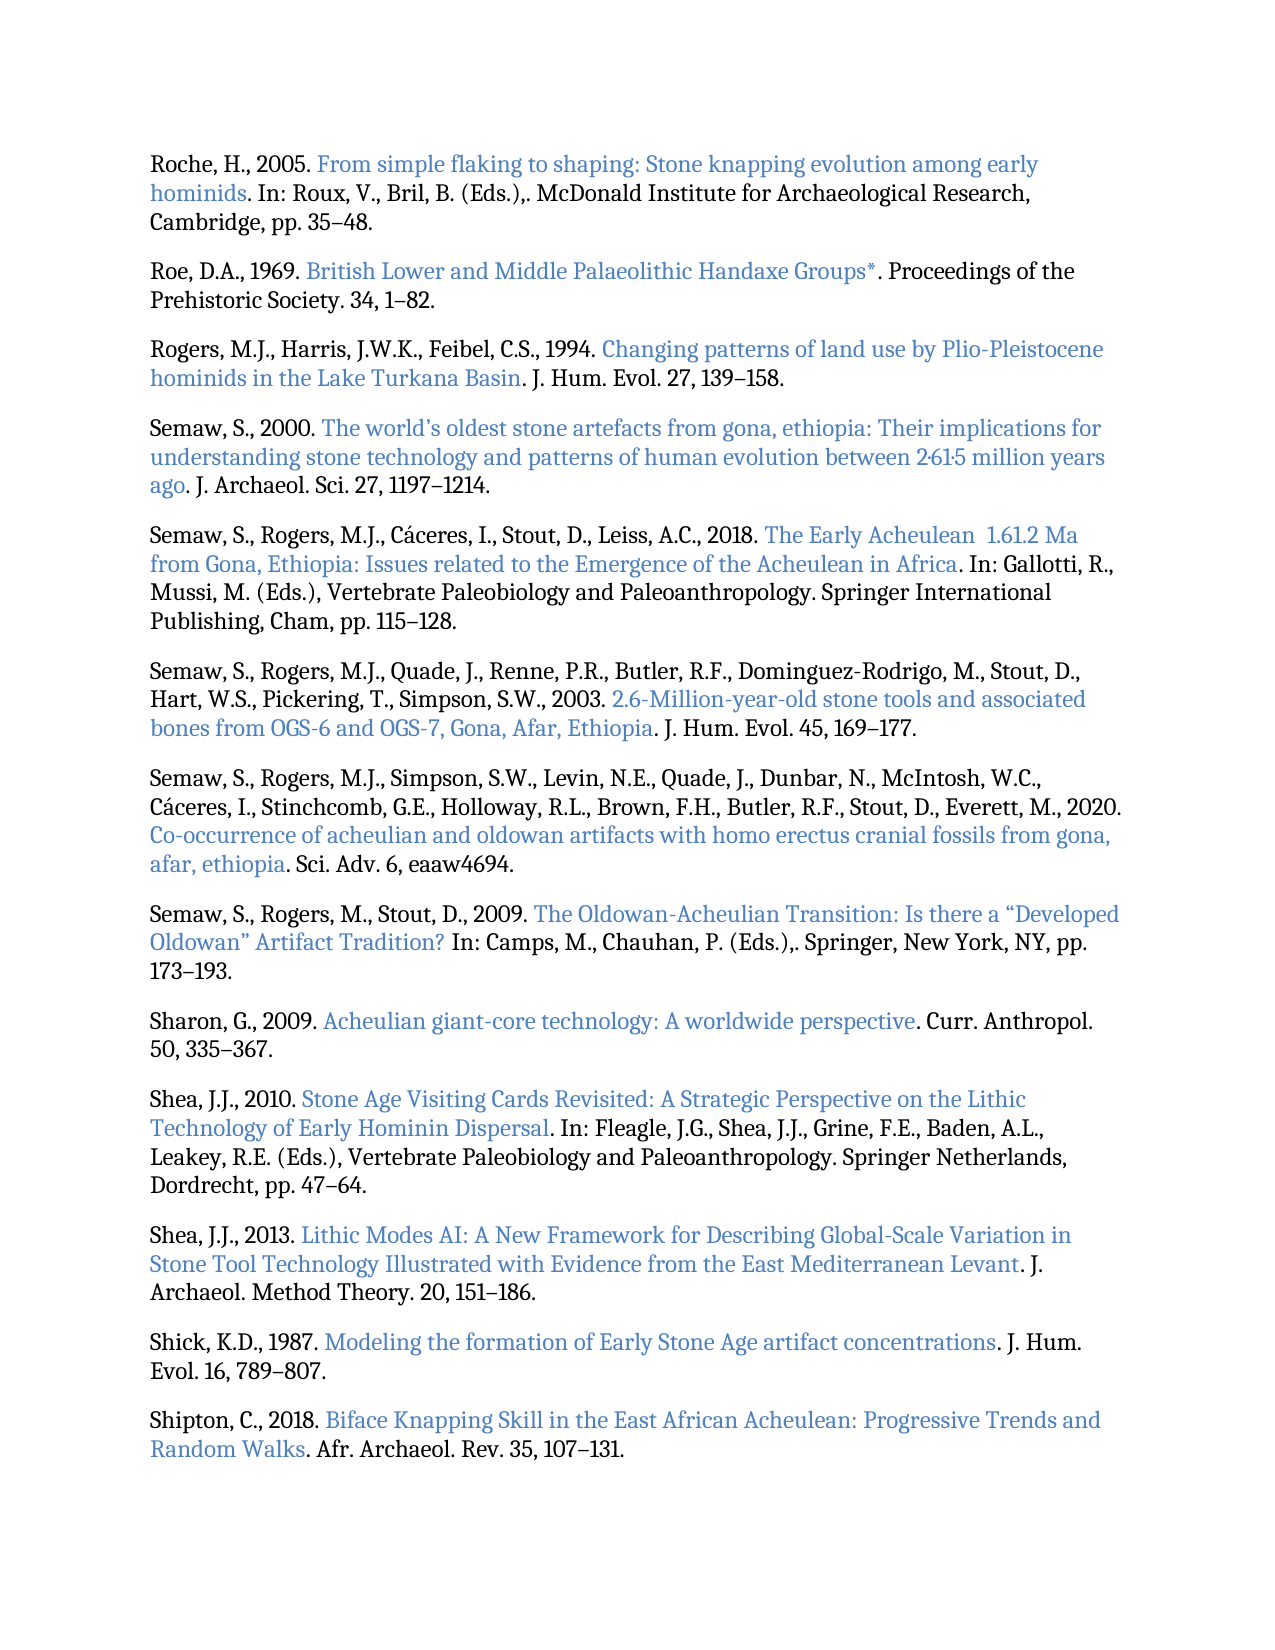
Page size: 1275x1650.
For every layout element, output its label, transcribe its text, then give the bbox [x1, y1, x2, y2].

text Roe, D.A., 1969. British Lower and Middle Palaeolithic Handaxe Groups*. Proceedings of the Prehistoric Society. 34, 1–82. [150, 257, 1125, 314]
text Shea, J.J., 2013. Lithic Modes AI: A New Framework for Describing Global-Scale Variation in Stone Tool Technology Illustrated with Evidence from the East Mediterranean Levant. J. Archaeol. Method Theory. 20, 151–186. [150, 1221, 1125, 1307]
text Shea, J.J., 2010. Stone Age Visiting Cards Revisited: A Strategic Perspective on the Lithic Technology of Early Hominin Dispersal. In: Fleagle, J.G., Shea, J.J., Grine, F.E., Baden, A.L., Leakey, R.E. (Eds.), Vertebrate Paleobiology and Paleoanthropology. Springer Netherlands, Dordrecht, pp. 47–64. [150, 1085, 1125, 1200]
text Shick, K.D., 1987. Modeling the formation of Early Stone Age artifact concentrations. J. Hum. Evol. 16, 789–807. [150, 1328, 1125, 1385]
text Sharon, G., 2009. Acheulian giant-core technology: A worldwide perspective. Curr. Anthropol. 50, 335–367. [150, 1007, 1125, 1064]
text Semaw, S., Rogers, M., Stout, D., 2009. The Oldowan-Acheulian Transition: Is there a “Developed Oldowan” Artifact Tradition? In: Camps, M., Chauhan, P. (Eds.),. Springer, New York, NY, pp. 173–193. [150, 899, 1125, 986]
text Roche, H., 2005. From simple flaking to shaping: Stone knapping evolution among early hominids. In: Roux, V., Bril, B. (Eds.),. McDonald Institute for Archaeological Research, Cambridge, pp. 35–48. [150, 150, 1125, 236]
text Semaw, S., Rogers, M.J., Simpson, S.W., Levin, N.E., Quade, J., Dunbar, N., McIntosh, W.C., Cáceres, I., Stinchcomb, G.E., Holloway, R.L., Brown, F.H., Butler, R.F., Stout, D., Everett, M., 2020. Co-occurrence of acheulian and oldowan artifacts with homo erectus cranial fossils from gona, afar, ethiopia. Sci. Adv. 6, eaaw4694. [150, 764, 1125, 879]
text Rogers, M.J., Harris, J.W.K., Feibel, C.S., 1994. Changing patterns of land use by Plio-Pleistocene hominids in the Lake Turkana Basin. J. Hum. Evol. 27, 139–158. [150, 335, 1125, 393]
text Semaw, S., 2000. The world’s oldest stone artefacts from gona, ethiopia: Their implications for understanding stone technology and patterns of human evolution between 2·61·5 million years ago. J. Archaeol. Sci. 27, 1197–1214. [150, 414, 1125, 500]
text Semaw, S., Rogers, M.J., Quade, J., Renne, P.R., Butler, R.F., Dominguez-Rodrigo, M., Stout, D., Hart, W.S., Pickering, T., Simpson, S.W., 2003. 2.6-Million-year-old stone tools and associated bones from OGS-6 and OGS-7, Gona, Afar, Ethiopia. J. Hum. Evol. 45, 169–177. [150, 657, 1125, 743]
text Semaw, S., Rogers, M.J., Cáceres, I., Stout, D., Leiss, A.C., 2018. The Early Acheulean 1.61.2 Ma from Gona, Ethiopia: Issues related to the Emergence of the Acheulean in Africa. In: Gallotti, R., Mussi, M. (Eds.), Vertebrate Paleobiology and Paleoanthropology. Springer International Publishing, Cham, pp. 115–128. [150, 521, 1125, 636]
text Shipton, C., 2018. Biface Knapping Skill in the East African Acheulean: Progressive Trends and Random Walks. Afr. Archaeol. Rev. 35, 107–131. [150, 1406, 1125, 1464]
